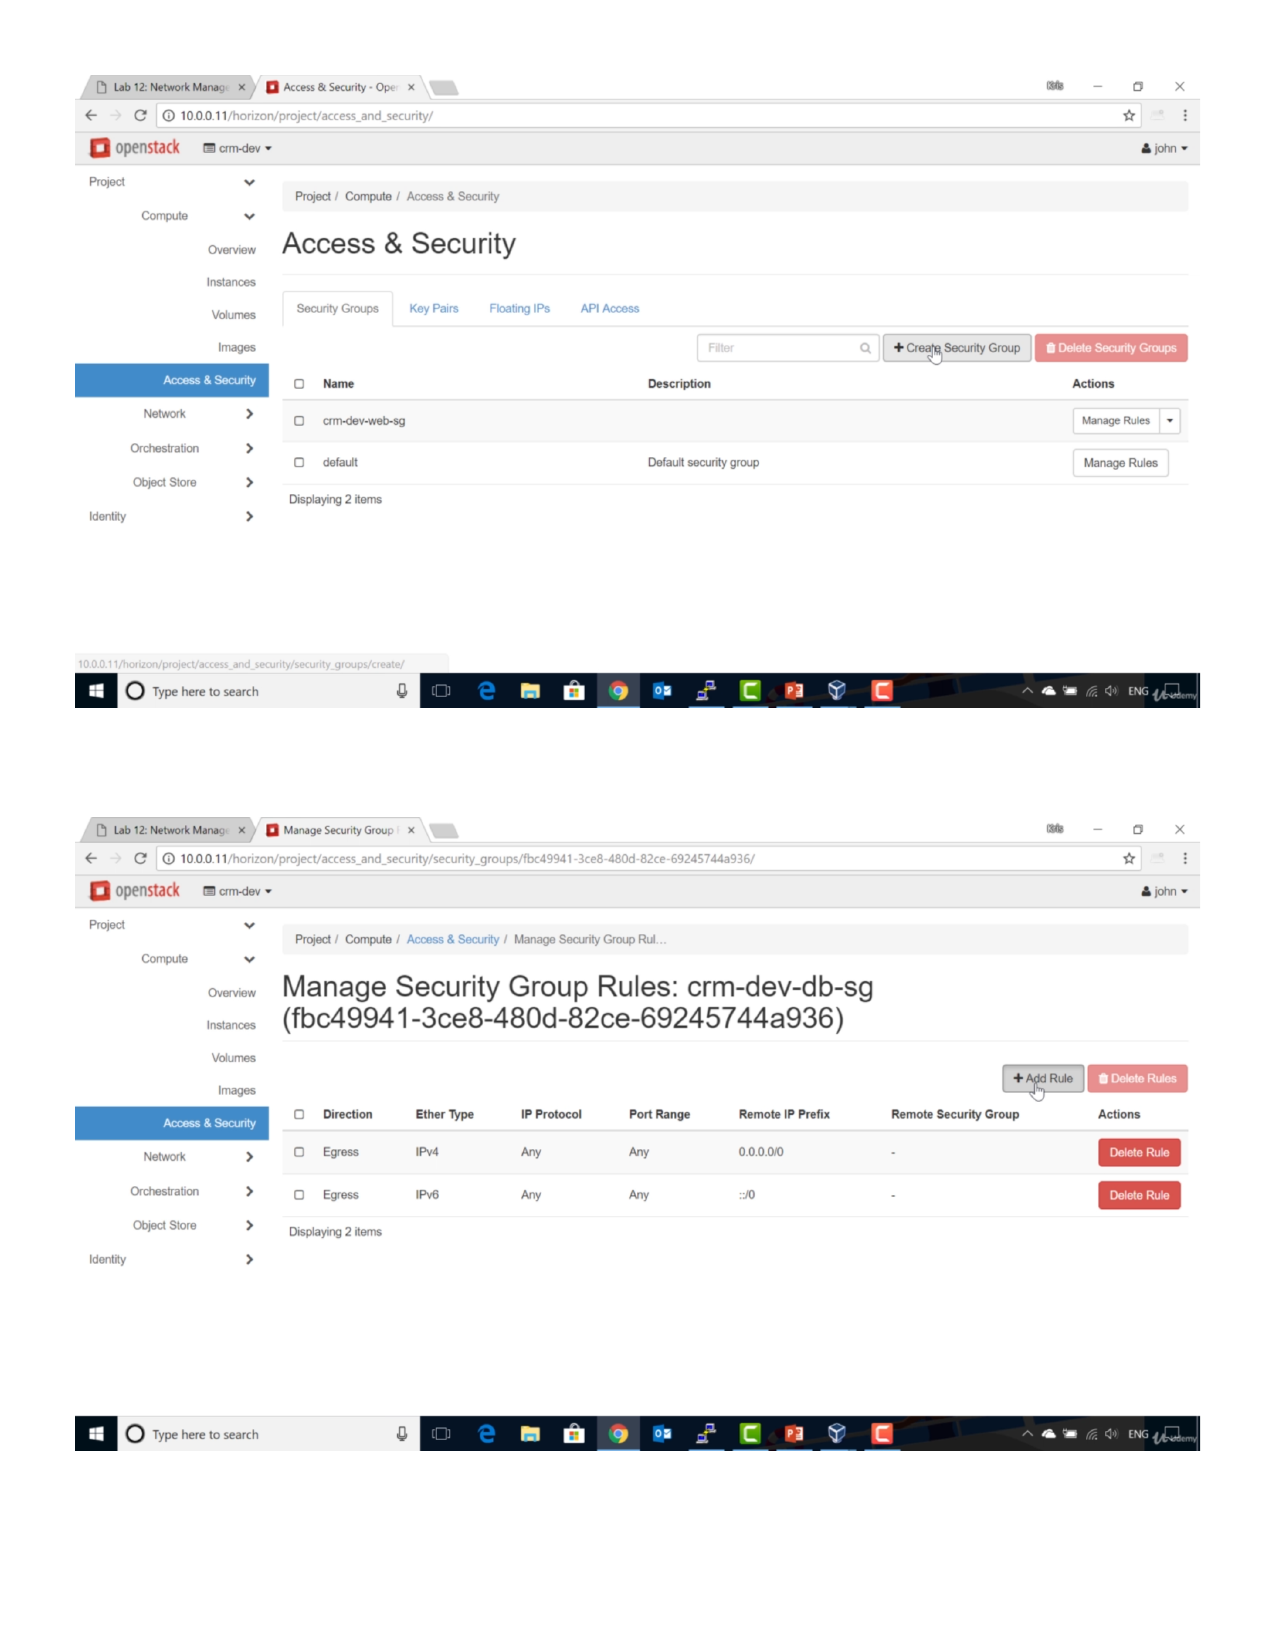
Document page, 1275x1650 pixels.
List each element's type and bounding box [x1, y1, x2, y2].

picture [75, 817, 1200, 1451]
picture [75, 75, 1200, 708]
